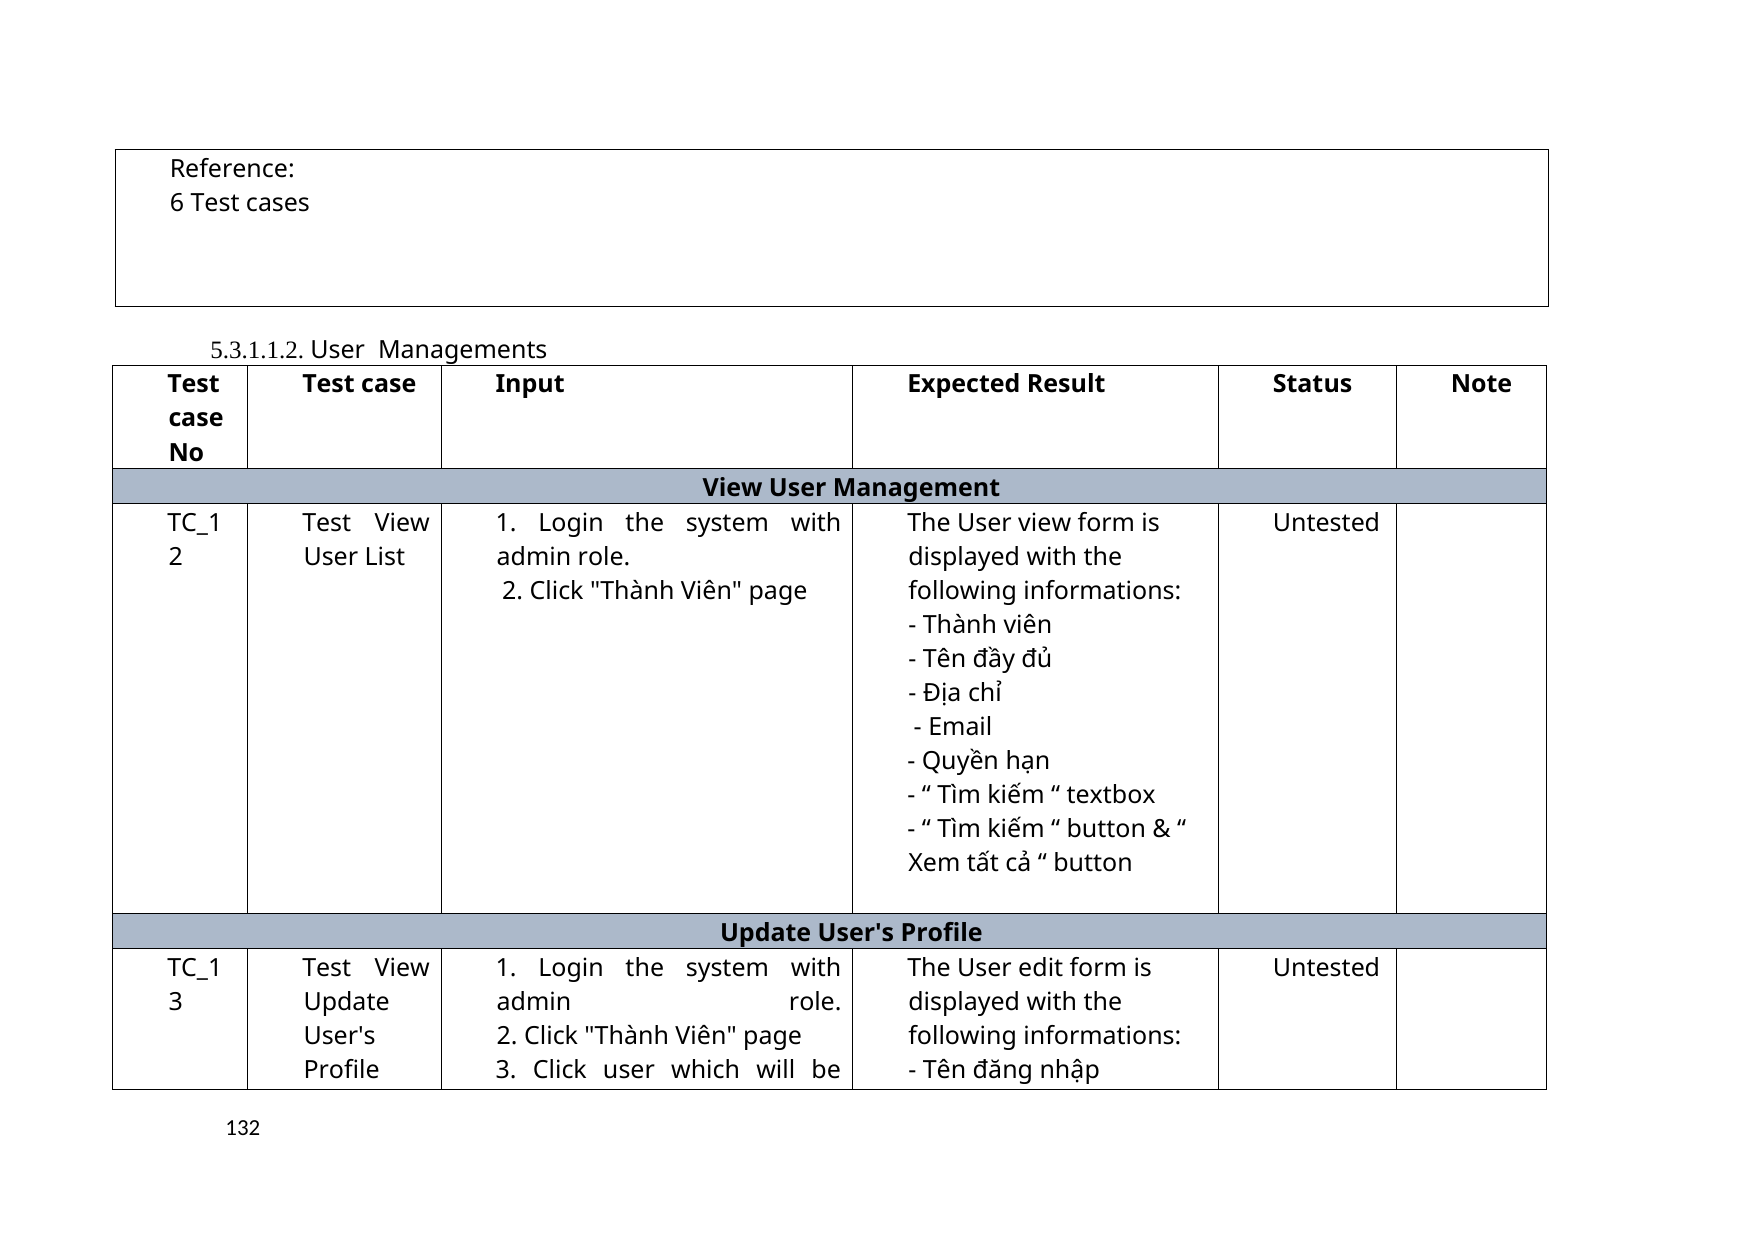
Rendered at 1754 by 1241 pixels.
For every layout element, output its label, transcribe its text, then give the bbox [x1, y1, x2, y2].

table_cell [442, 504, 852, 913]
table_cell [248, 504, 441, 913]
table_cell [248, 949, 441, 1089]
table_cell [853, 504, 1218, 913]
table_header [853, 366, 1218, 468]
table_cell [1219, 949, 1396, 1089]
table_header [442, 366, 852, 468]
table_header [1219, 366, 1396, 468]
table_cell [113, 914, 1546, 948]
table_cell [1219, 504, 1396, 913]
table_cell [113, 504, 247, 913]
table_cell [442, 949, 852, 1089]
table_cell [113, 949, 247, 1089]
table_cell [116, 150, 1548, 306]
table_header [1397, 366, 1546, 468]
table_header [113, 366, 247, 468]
subtitle User Managements [210, 332, 1604, 365]
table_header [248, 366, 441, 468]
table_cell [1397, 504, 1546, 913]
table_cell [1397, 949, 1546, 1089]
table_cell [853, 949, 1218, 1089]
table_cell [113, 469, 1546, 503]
